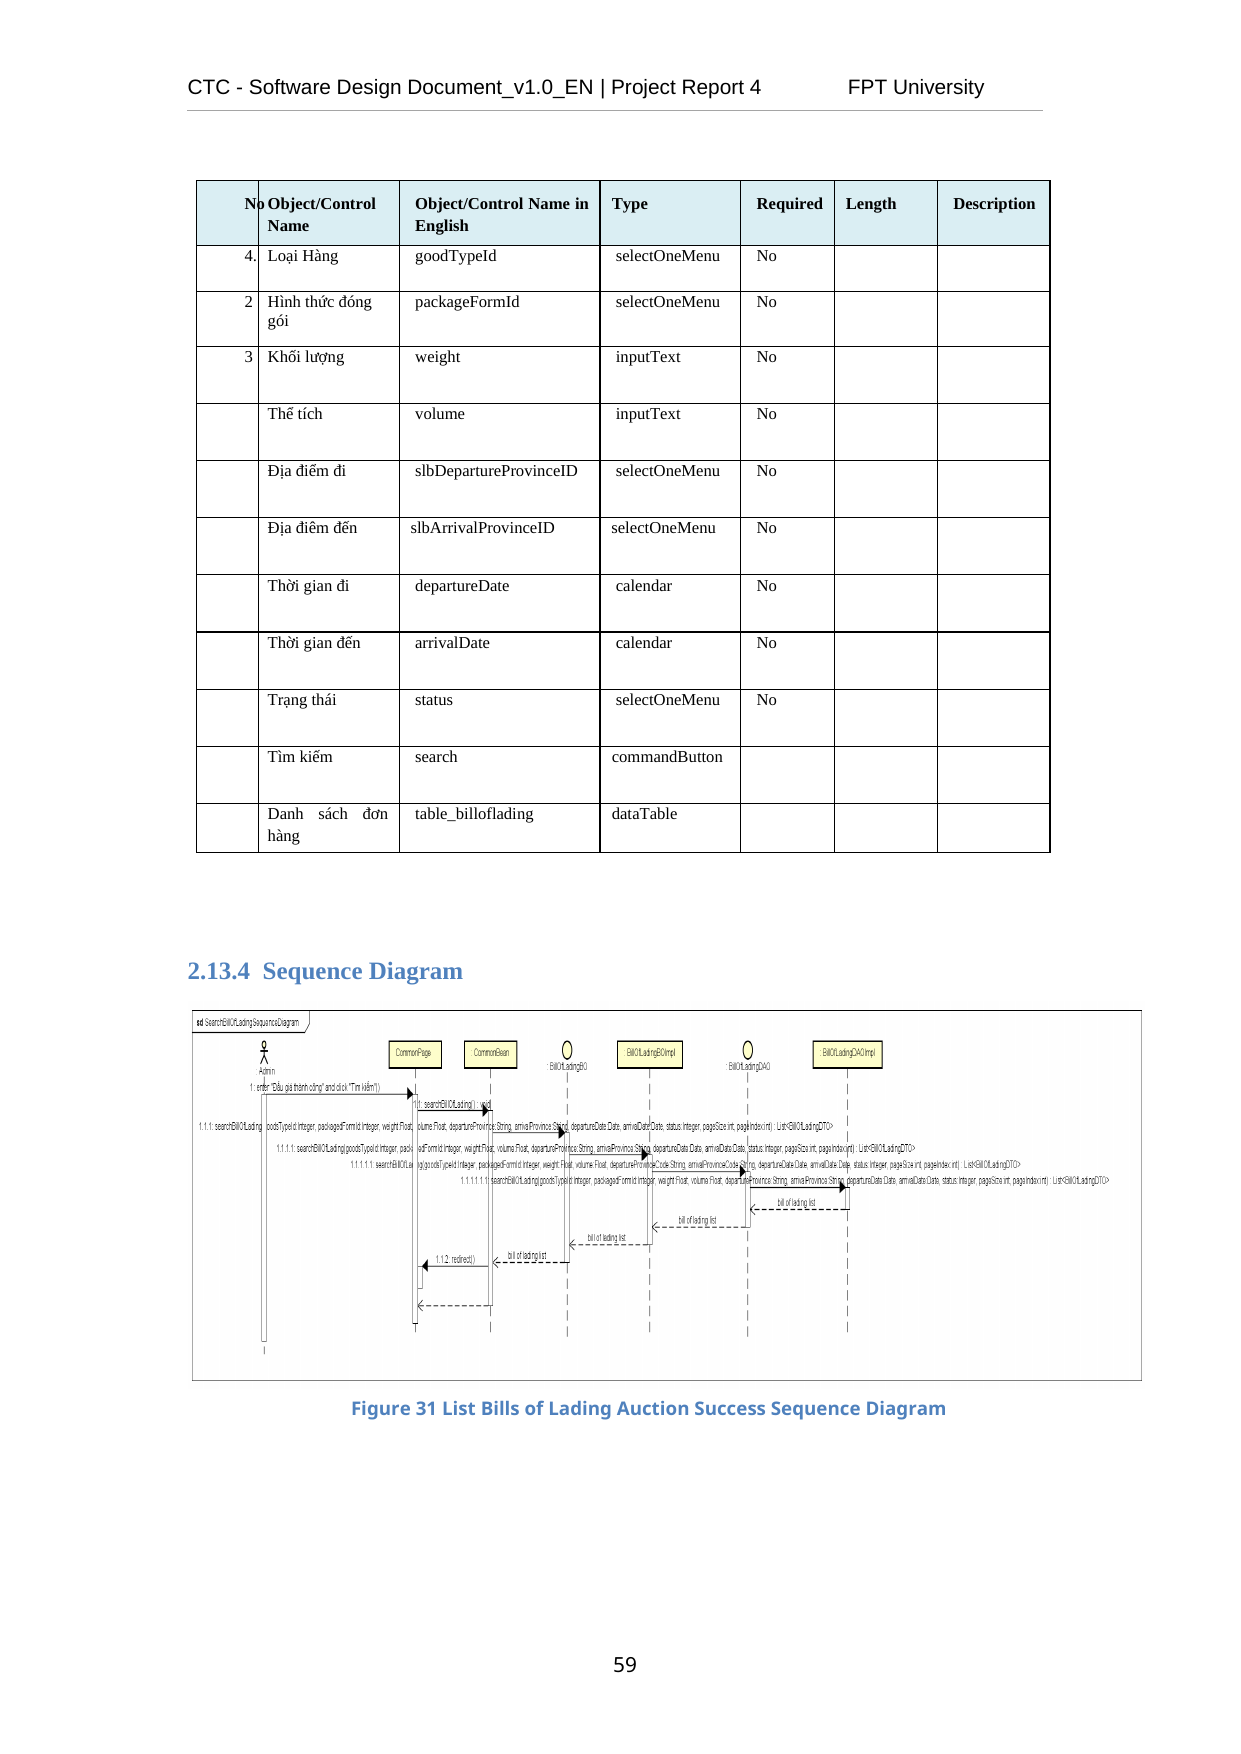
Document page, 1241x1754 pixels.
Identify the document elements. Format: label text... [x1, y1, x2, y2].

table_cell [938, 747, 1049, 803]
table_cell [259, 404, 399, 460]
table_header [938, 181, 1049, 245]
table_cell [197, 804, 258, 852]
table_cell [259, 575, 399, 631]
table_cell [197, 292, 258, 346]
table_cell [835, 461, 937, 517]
text Figure 31 List Bills of Lading Auction Success Sequence Diagram [244, 1395, 1053, 1421]
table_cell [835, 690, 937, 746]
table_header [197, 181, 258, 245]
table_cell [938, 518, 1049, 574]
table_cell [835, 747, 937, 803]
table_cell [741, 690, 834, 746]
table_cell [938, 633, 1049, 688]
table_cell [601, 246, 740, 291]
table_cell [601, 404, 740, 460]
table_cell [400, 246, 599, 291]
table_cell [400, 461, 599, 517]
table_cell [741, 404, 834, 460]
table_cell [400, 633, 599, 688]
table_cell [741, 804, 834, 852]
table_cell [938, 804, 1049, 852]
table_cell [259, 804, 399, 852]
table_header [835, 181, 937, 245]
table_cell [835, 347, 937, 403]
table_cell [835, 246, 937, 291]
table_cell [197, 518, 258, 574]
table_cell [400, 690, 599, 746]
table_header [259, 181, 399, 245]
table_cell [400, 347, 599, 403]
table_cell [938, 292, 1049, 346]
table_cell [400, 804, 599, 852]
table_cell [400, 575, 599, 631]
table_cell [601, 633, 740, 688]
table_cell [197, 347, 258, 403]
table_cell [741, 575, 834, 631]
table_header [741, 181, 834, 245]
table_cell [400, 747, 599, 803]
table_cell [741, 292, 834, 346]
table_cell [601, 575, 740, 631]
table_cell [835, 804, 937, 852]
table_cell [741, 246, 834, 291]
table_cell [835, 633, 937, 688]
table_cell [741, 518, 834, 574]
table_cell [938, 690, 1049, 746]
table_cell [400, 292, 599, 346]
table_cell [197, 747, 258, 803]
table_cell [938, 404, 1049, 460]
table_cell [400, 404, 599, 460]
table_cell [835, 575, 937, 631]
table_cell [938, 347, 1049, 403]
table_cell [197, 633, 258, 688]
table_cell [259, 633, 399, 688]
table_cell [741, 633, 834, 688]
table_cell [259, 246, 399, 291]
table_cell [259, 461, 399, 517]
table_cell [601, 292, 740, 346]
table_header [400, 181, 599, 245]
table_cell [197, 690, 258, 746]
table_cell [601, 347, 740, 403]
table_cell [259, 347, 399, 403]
picture [187, 1001, 1146, 1389]
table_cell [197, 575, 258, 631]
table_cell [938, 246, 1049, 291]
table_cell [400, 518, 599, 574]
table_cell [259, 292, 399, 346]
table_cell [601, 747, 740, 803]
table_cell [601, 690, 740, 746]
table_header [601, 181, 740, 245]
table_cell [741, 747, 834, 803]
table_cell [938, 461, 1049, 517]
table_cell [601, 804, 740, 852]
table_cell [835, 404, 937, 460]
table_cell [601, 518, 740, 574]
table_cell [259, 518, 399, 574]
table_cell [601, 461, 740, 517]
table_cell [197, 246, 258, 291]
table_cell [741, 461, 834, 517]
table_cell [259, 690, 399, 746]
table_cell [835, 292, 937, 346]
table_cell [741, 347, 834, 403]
subtitle Sequence Diagram [187, 956, 1053, 985]
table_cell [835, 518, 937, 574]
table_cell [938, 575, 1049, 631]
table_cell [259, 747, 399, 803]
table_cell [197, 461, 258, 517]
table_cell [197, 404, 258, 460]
